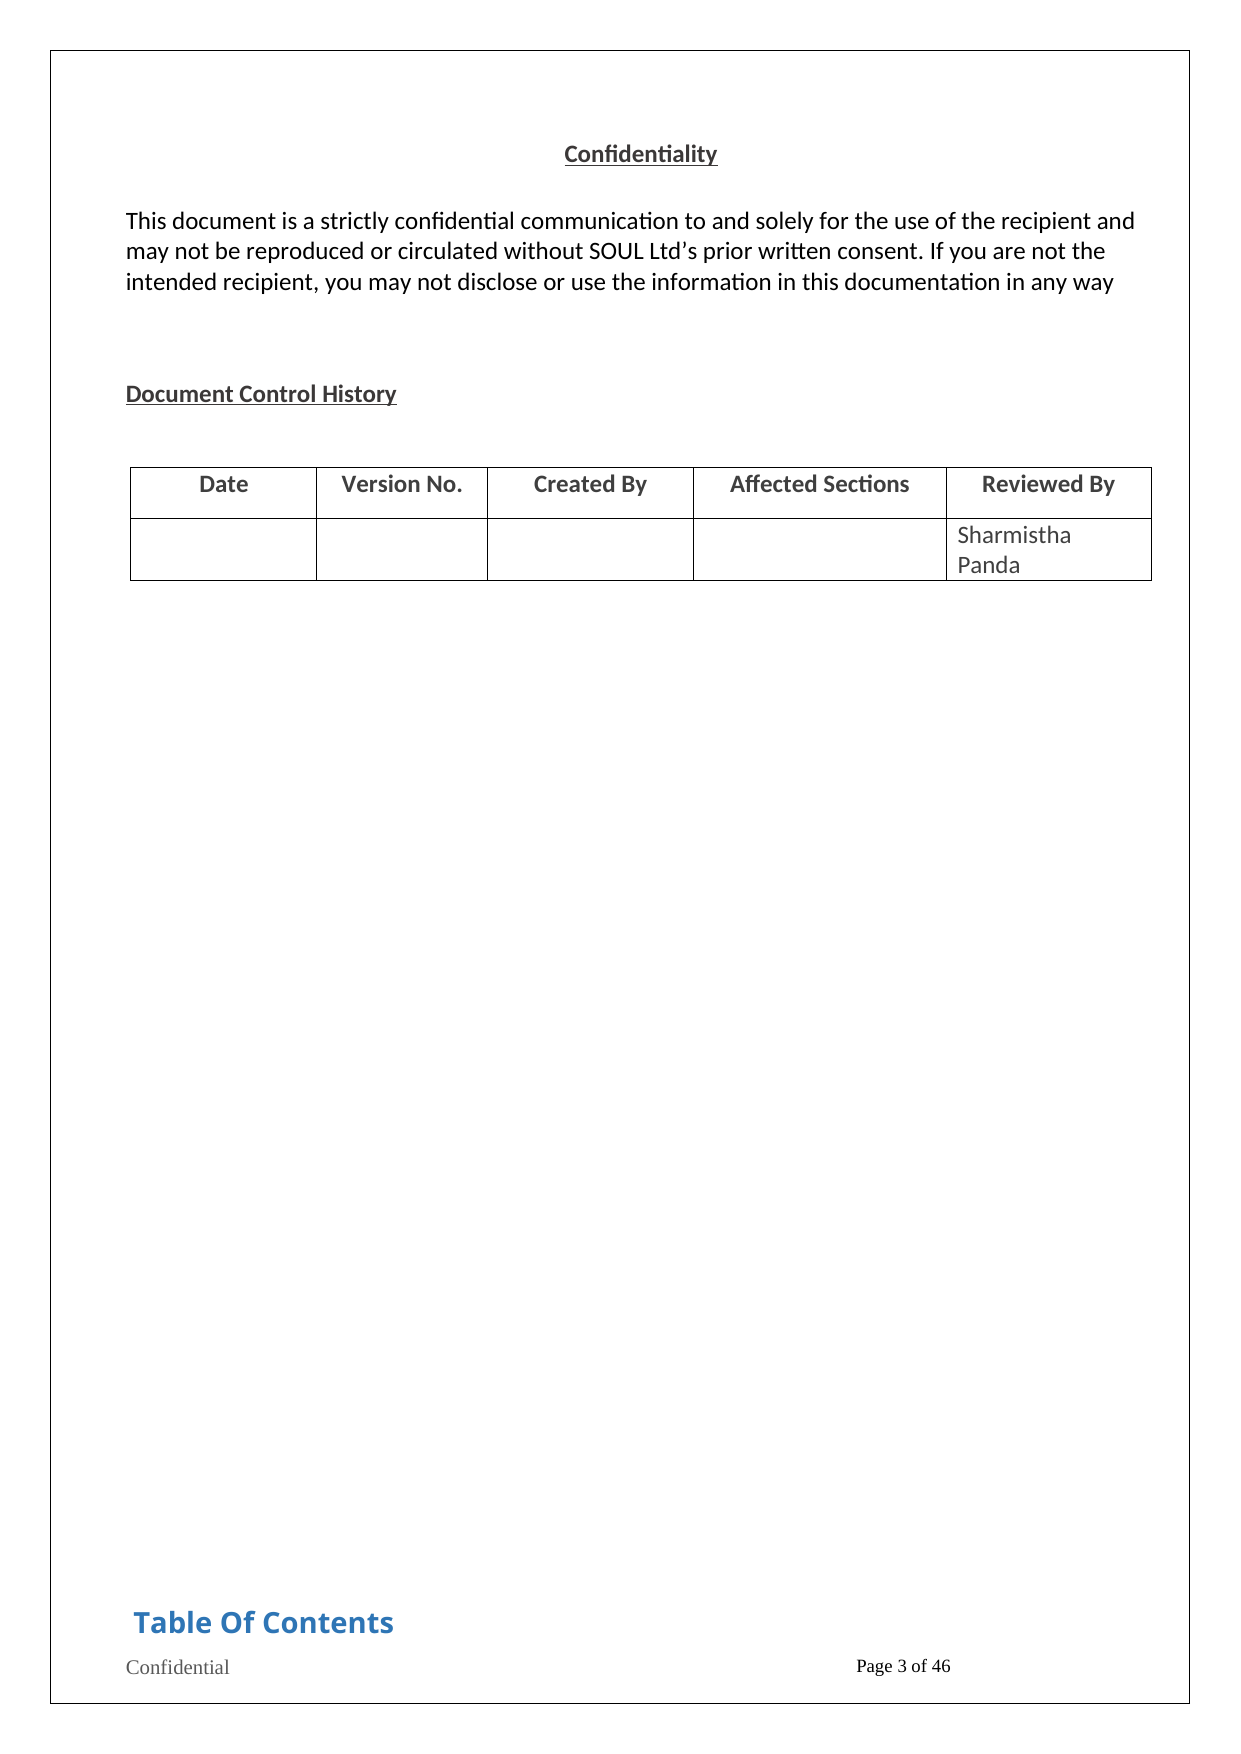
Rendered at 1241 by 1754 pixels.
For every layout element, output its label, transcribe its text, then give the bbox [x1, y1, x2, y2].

table_header Affected Sections [694, 468, 946, 518]
text This document is a strictly confidential communication to and solely for the use of the recipient and may not be reproduced or circulated without SOUL Ltd’s prior written consent. If you are not the intended recipient, you may not disclose or use the information in this documentation in any way [126, 205, 1156, 296]
table_cell [694, 519, 946, 580]
table_header Date [131, 468, 316, 518]
table_cell [131, 519, 316, 580]
text Confidentiality [126, 139, 1156, 169]
table_cell Sharmistha Panda [947, 519, 1151, 580]
text Document Control History [126, 378, 1156, 408]
table_cell [488, 519, 693, 580]
table_cell [317, 519, 487, 580]
table_header Version No. [317, 468, 487, 518]
table_header Reviewed By [947, 468, 1151, 518]
subtitle Table Of Contents [126, 1602, 1156, 1642]
table_header Created By [488, 468, 693, 518]
